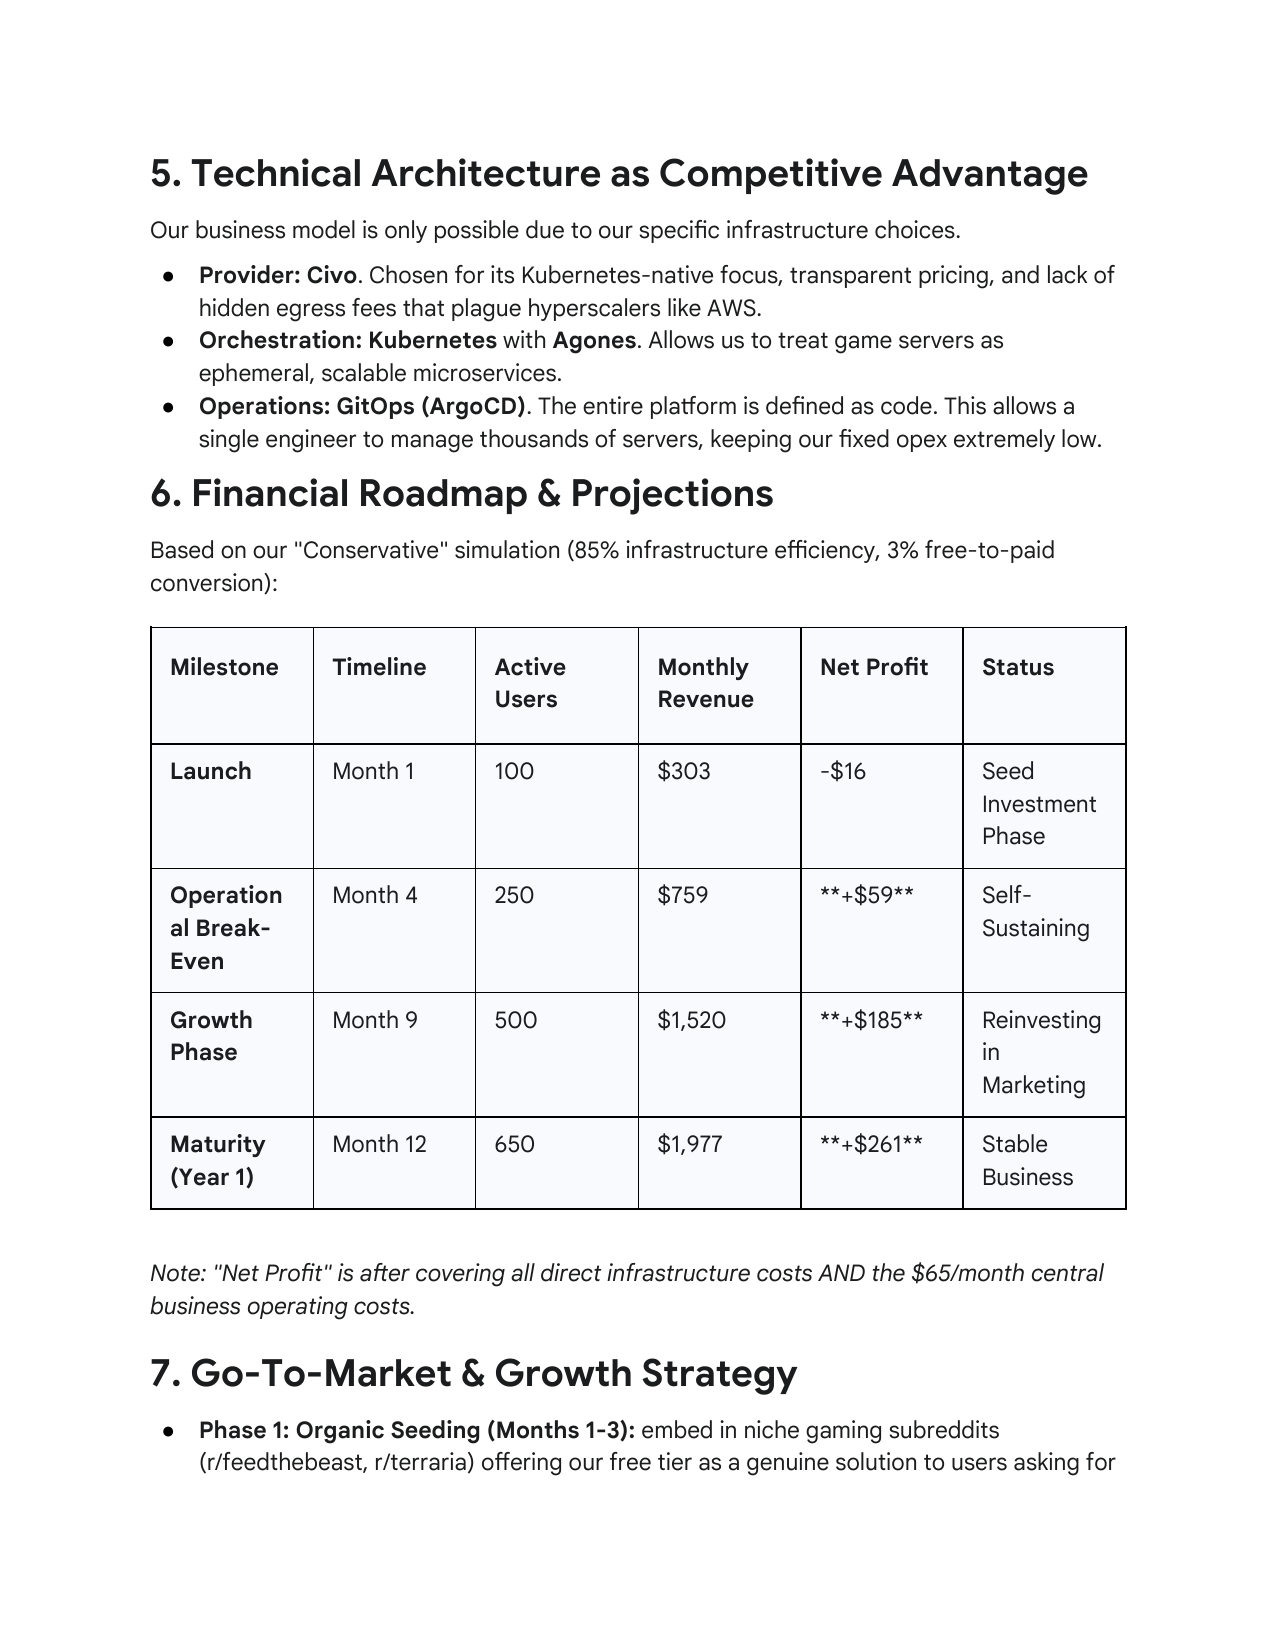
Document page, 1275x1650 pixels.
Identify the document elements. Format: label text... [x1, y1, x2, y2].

table_header Active Users [476, 628, 638, 743]
subtitle 5. Technical Architecture as Competitive Advantage [150, 150, 1125, 197]
table_cell $759 [639, 869, 800, 992]
subtitle 6. Financial Roadmap & Projections [150, 470, 1125, 517]
list Orchestration: Kubernetes with Agones. Allows us to treat game servers as ephemeral, scalable microservices. [161, 327, 1125, 388]
table_cell Maturity (Year 1) [152, 1118, 313, 1208]
table_cell $1,520 [639, 993, 800, 1116]
table_cell Stable Business [964, 1118, 1125, 1208]
table_cell $303 [639, 745, 800, 867]
table_header Status [964, 628, 1125, 743]
table_cell Seed Investment Phase [964, 745, 1125, 867]
table_cell Month 1 [314, 745, 475, 867]
table_cell Month 12 [314, 1118, 475, 1208]
table_cell **+$261** [802, 1118, 962, 1208]
table_cell Self-Sustaining [964, 869, 1125, 992]
list Operations: GitOps (ArgoCD). The entire platform is defined as code. This allows a single engineer to manage thousands of servers, keeping our fixed opex extremely low. [161, 392, 1125, 453]
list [161, 1416, 1125, 1477]
table_cell Operational Break-Even [152, 869, 313, 992]
table_cell Growth Phase [152, 993, 313, 1116]
table_cell Month 9 [314, 993, 475, 1116]
table_cell 650 [476, 1118, 638, 1208]
table_cell $1,977 [639, 1118, 800, 1208]
table_cell **+$185** [802, 993, 962, 1116]
table_cell 250 [476, 869, 638, 992]
table_cell -$16 [802, 745, 962, 867]
list Provider: Civo. Chosen for its Kubernetes-native focus, transparent pricing, and lack of hidden egress fees that plague hyperscalers like AWS. [161, 261, 1125, 323]
table_cell Launch [152, 745, 313, 867]
table_header Monthly Revenue [639, 628, 800, 743]
table_header Milestone [152, 628, 313, 743]
table_cell 500 [476, 993, 638, 1116]
text Note: "Net Profit" is after covering all direct infrastructure costs AND the $65/month central business operating costs. [150, 1259, 1125, 1321]
table_header Net Profit [802, 628, 962, 743]
table_cell Month 4 [314, 869, 475, 992]
table_cell **+$59** [802, 869, 962, 992]
table_cell Reinvesting in Marketing [964, 993, 1125, 1116]
text Our business model is only possible due to our specific infrastructure choices. [150, 216, 1125, 245]
table_header Timeline [314, 628, 475, 743]
table_cell 100 [476, 745, 638, 867]
text Based on our "Conservative" simulation (85% infrastructure efficiency, 3% free-to-paid conversion): [150, 536, 1125, 597]
subtitle 7. Go-To-Market & Growth Strategy [150, 1350, 1125, 1397]
